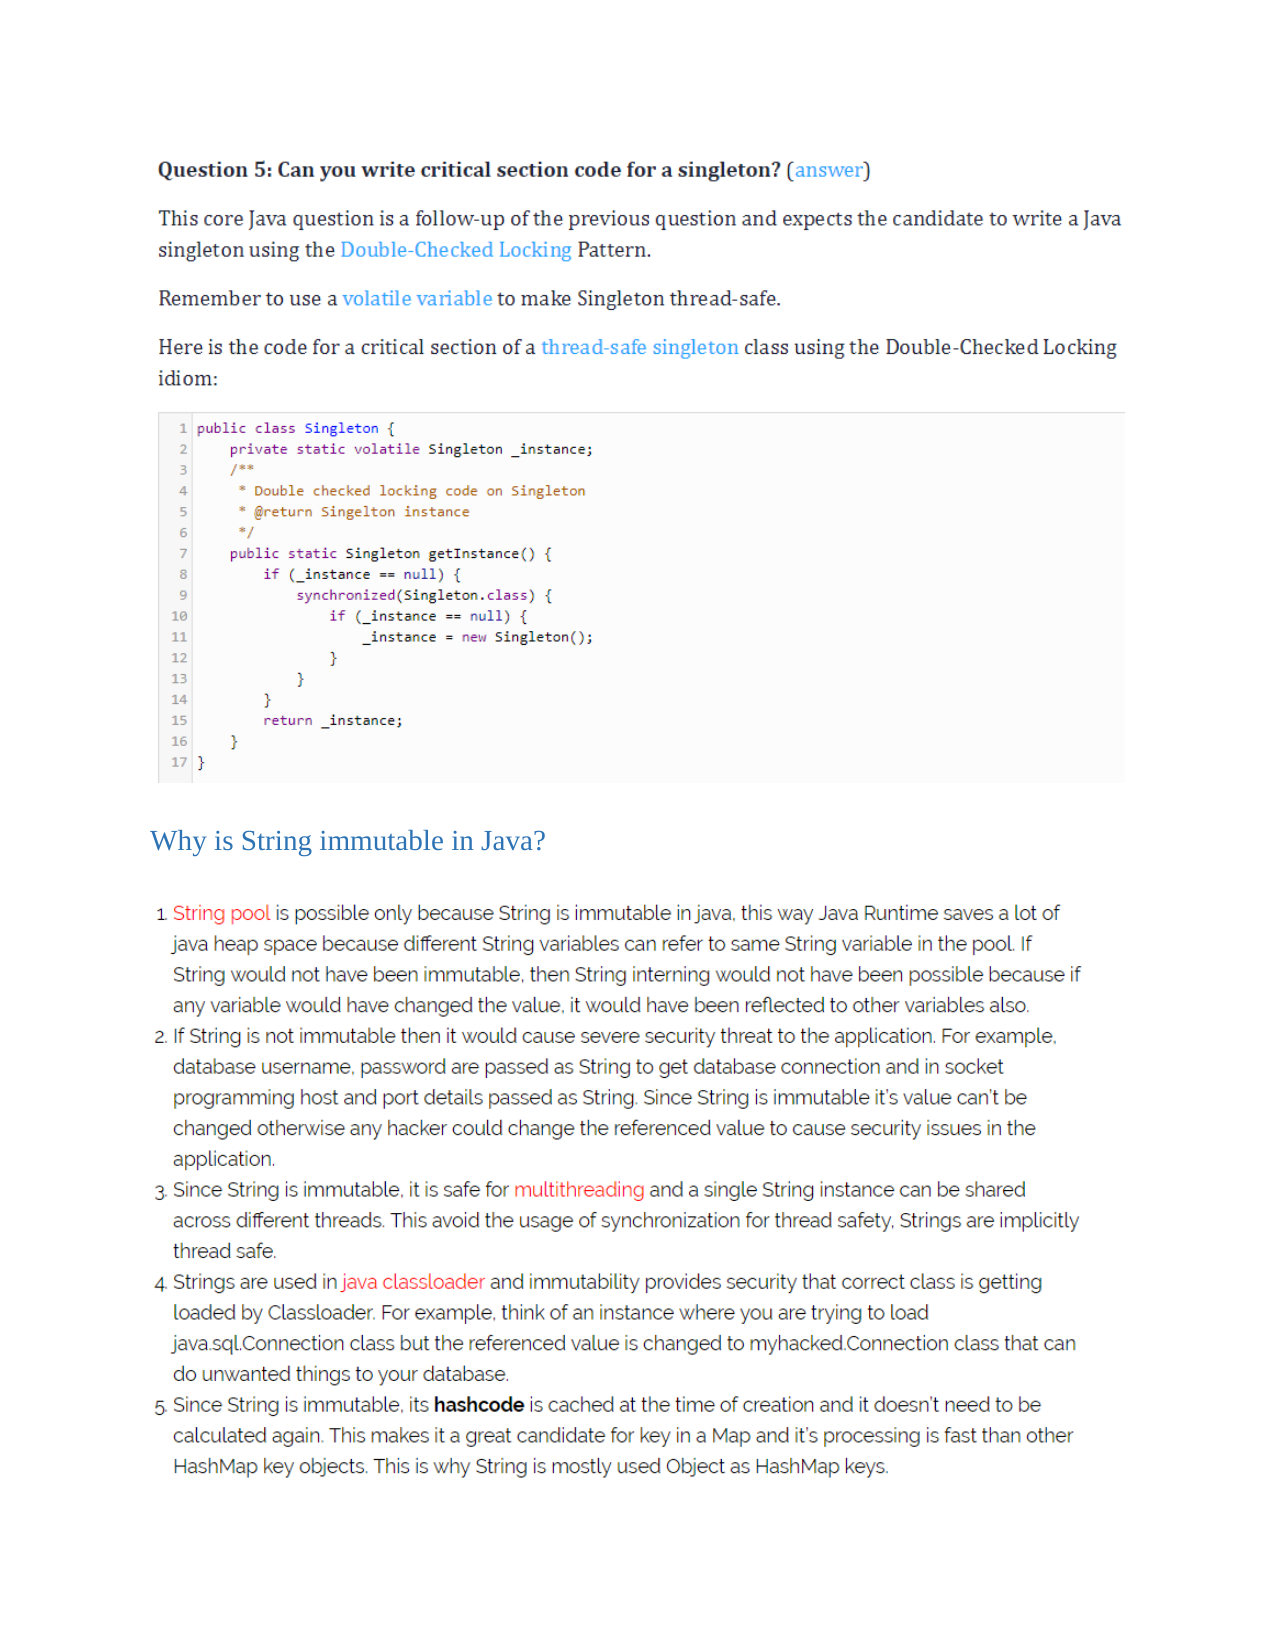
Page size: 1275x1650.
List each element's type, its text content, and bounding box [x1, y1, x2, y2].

text Why is String immutable in Java? [150, 823, 1125, 857]
picture [150, 150, 1125, 783]
picture [150, 897, 1125, 1482]
